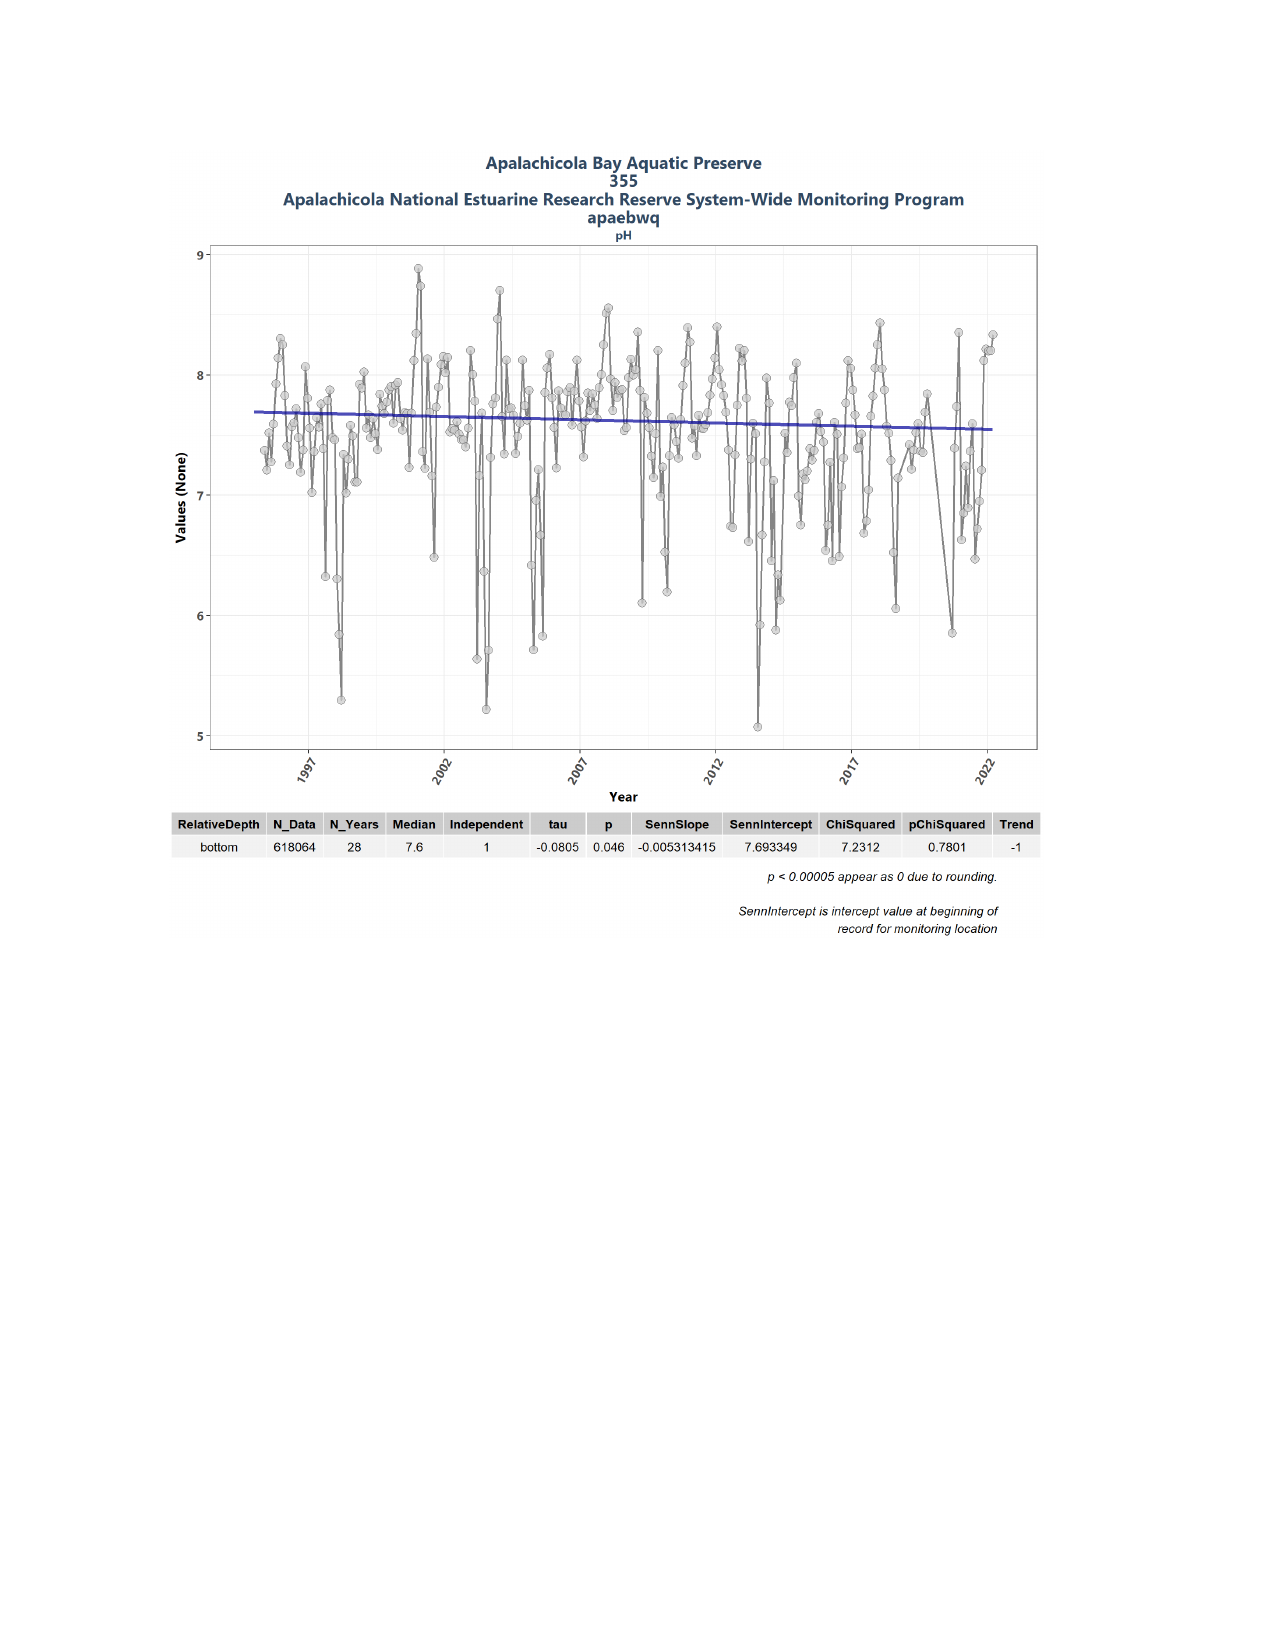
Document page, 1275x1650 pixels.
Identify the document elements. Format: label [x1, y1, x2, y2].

picture [168, 150, 1044, 938]
